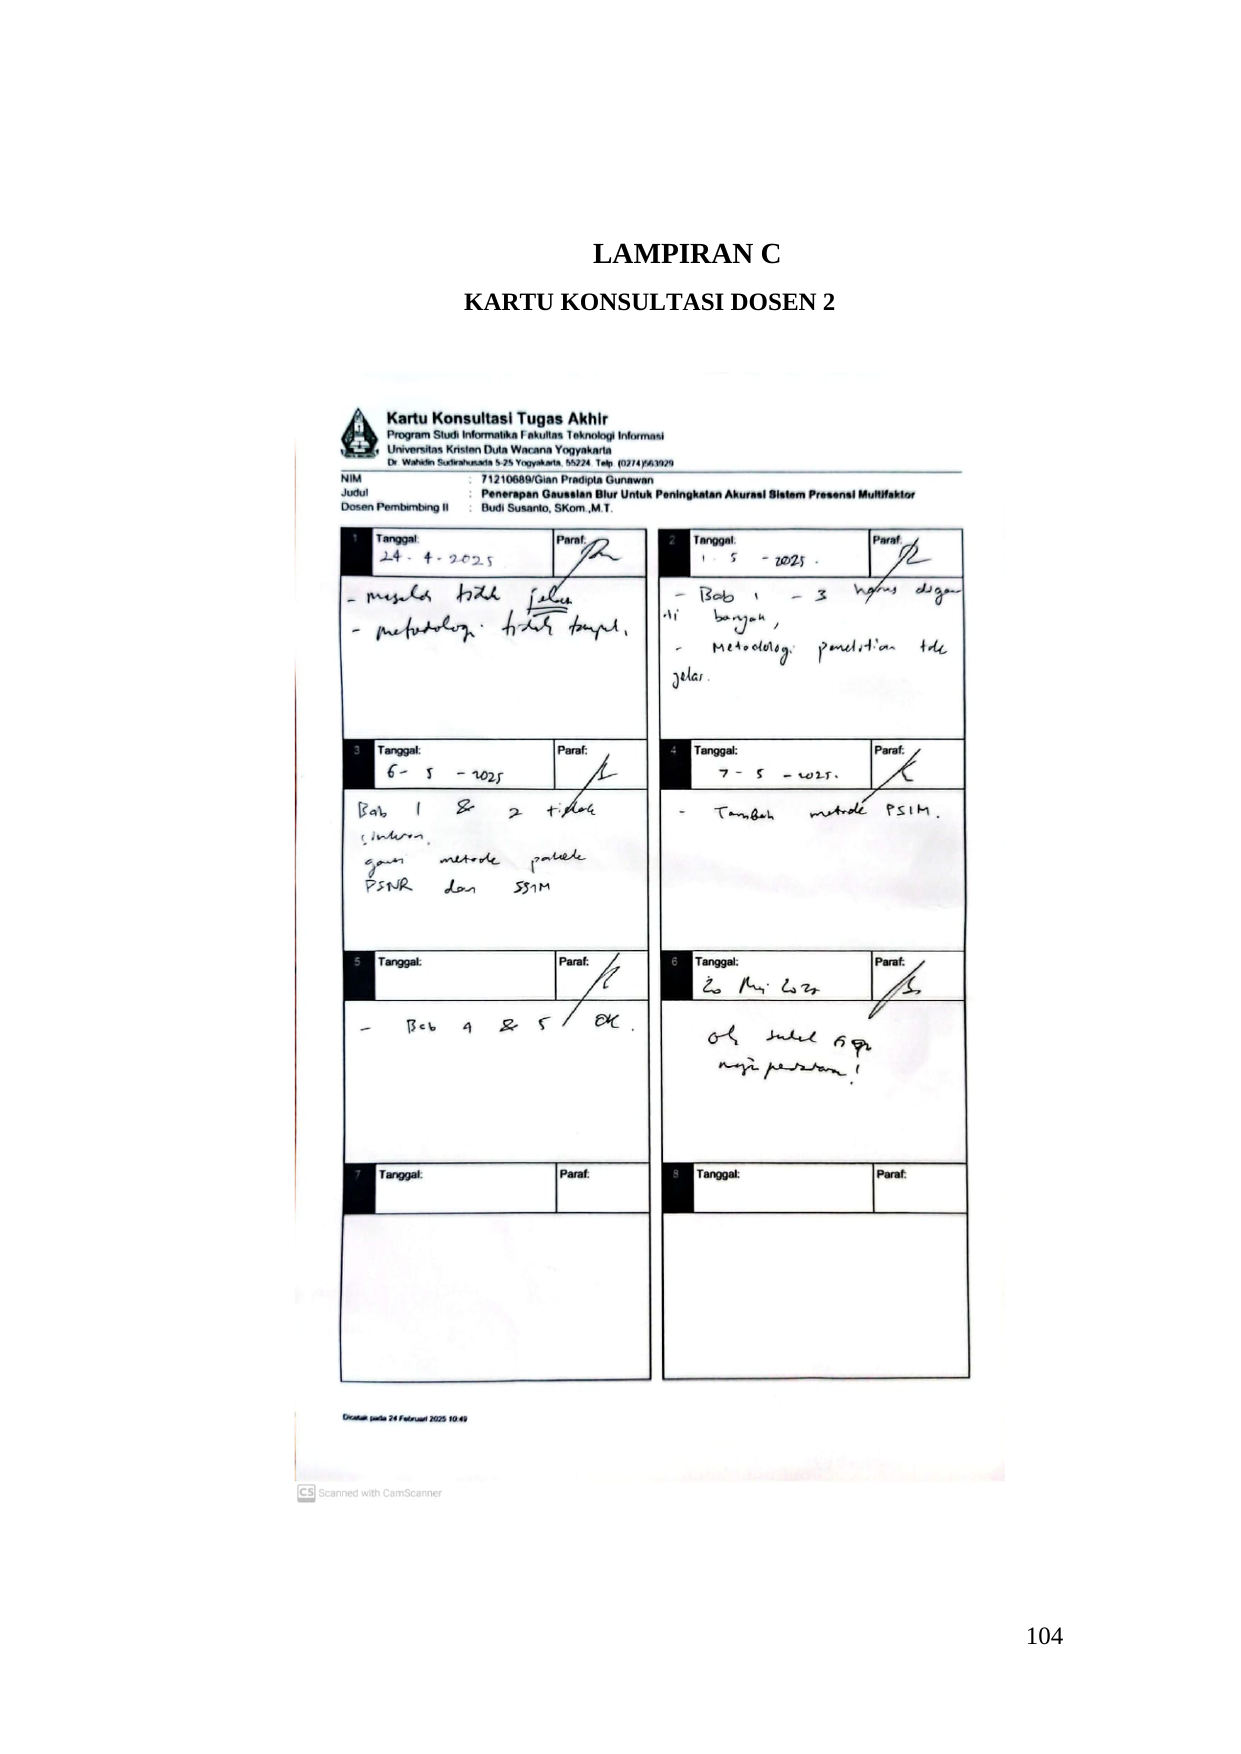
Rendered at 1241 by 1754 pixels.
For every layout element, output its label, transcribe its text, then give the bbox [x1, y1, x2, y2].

text KARTU KONSULTASI DOSEN 2 [236, 287, 1063, 315]
subtitle LAMPIRAN C [311, 236, 1063, 270]
picture [294, 372, 1005, 1505]
